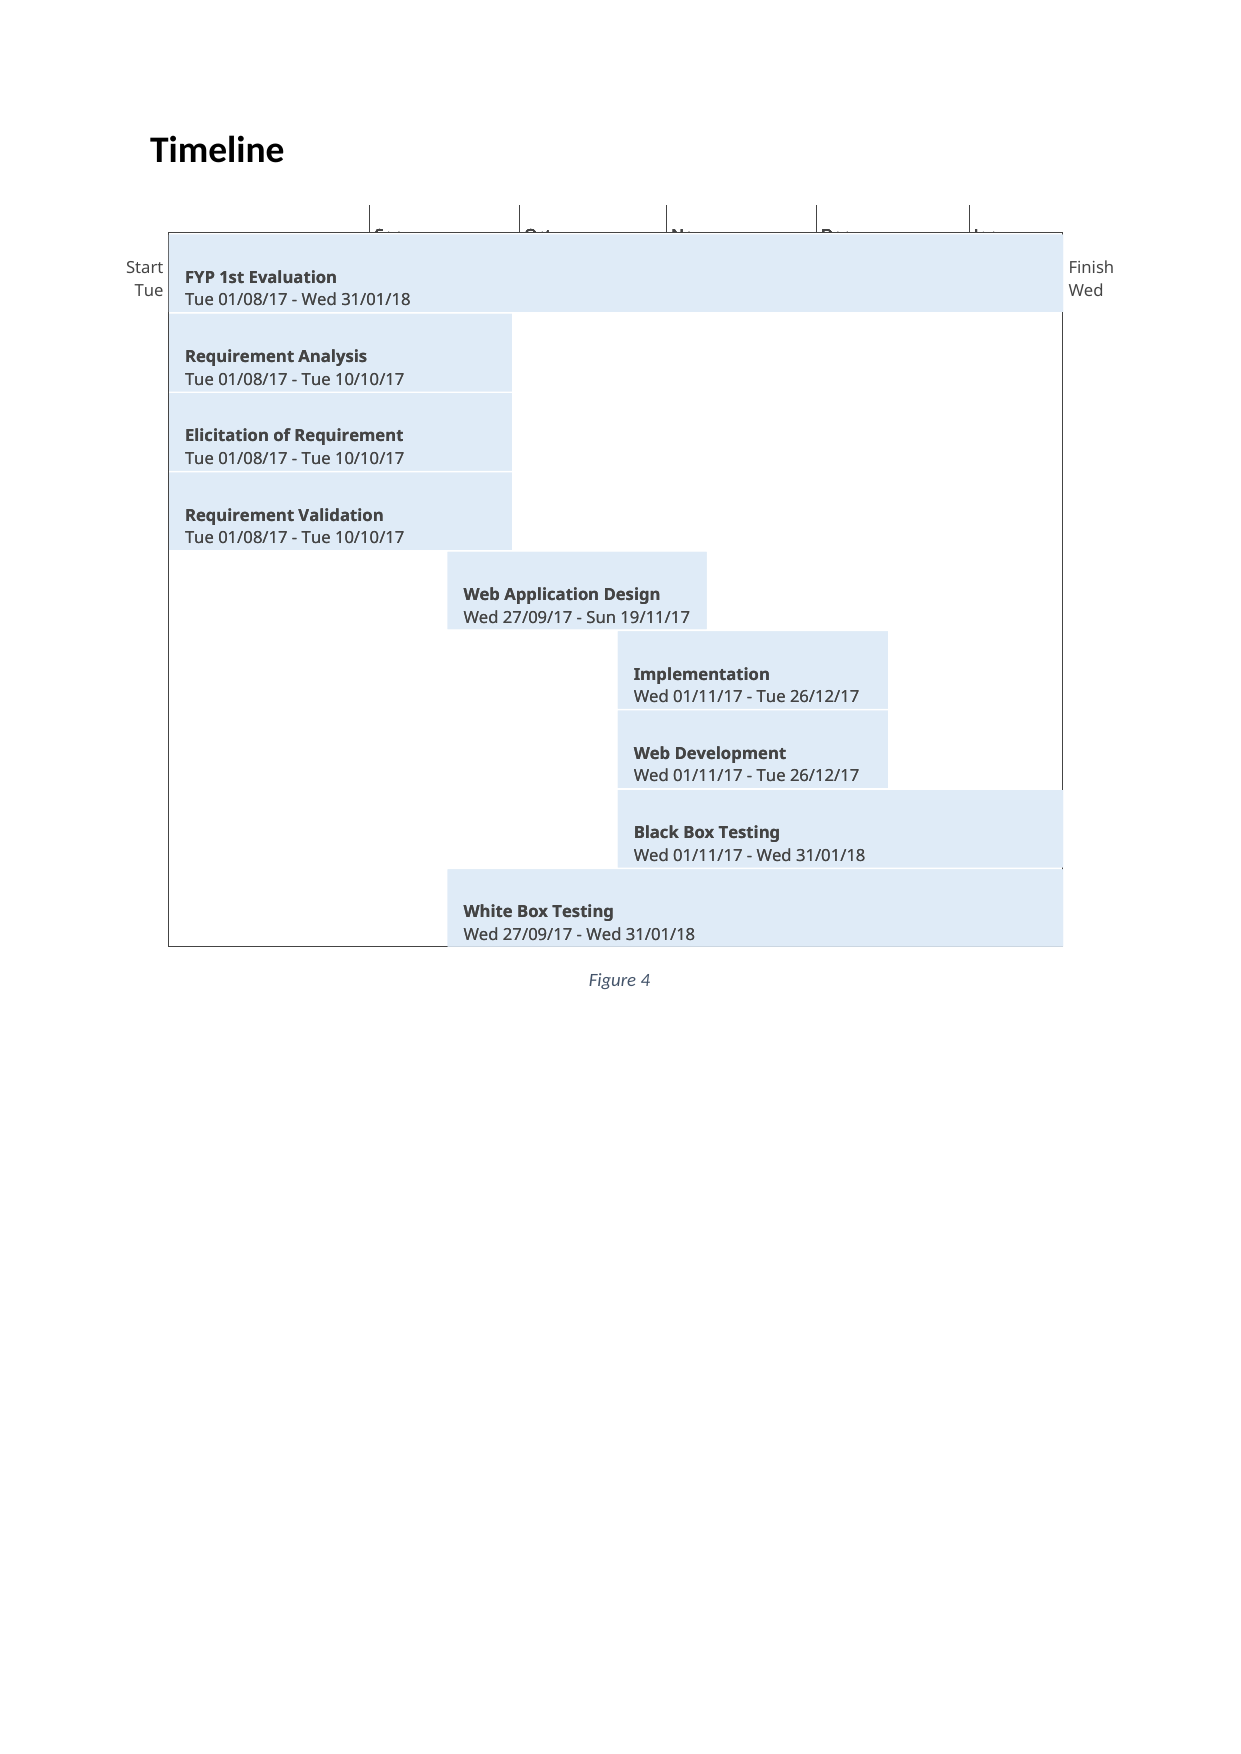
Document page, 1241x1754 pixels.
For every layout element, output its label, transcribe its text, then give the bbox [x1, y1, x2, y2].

list Timeline [150, 126, 1090, 172]
